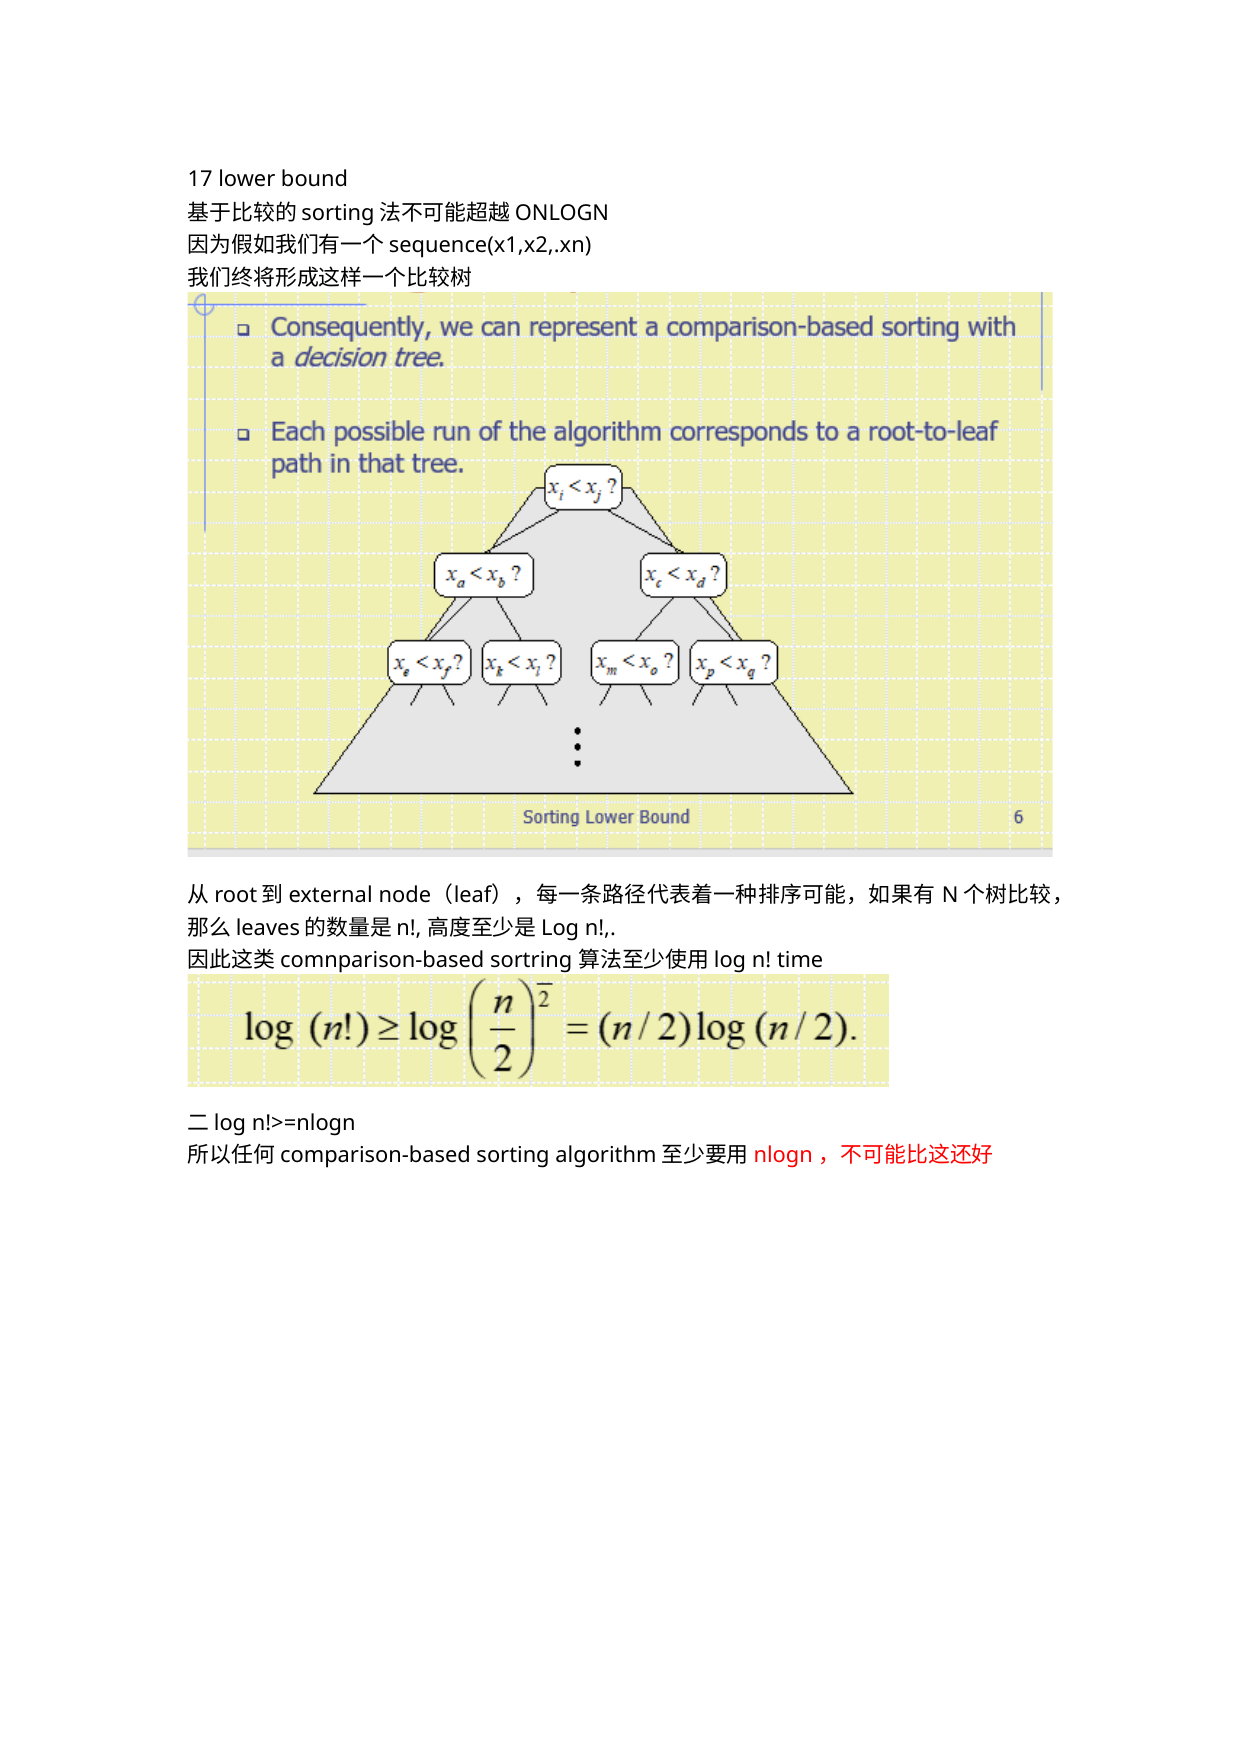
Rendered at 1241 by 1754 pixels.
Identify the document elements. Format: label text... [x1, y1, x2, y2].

text 因为假如我们有一个sequence(x1,x2,.xn) [187, 227, 1053, 259]
picture [187, 974, 889, 1087]
text 17 lower bound [187, 162, 1053, 194]
text 二log n!>=nlogn [187, 1104, 1053, 1137]
text 我们终将形成这样一个比较树 [187, 259, 1053, 292]
text 从root到external node（leaf），每一条路径代表着一种排序可能，如果有N个树比较，那么leaves的数量是n!, 高度至少是Log n!,. [187, 877, 1053, 942]
text 所以任何 comparison-based sorting algorithm至少要用 nlogn ，不可能比这还好 [187, 1137, 1053, 1169]
text 因此这类 comnparison-based sortring 算法至少使用log n! time [187, 942, 1053, 974]
picture [187, 292, 1053, 857]
text 基于比较的sorting法不可能超越ONLOGN [187, 194, 1053, 227]
